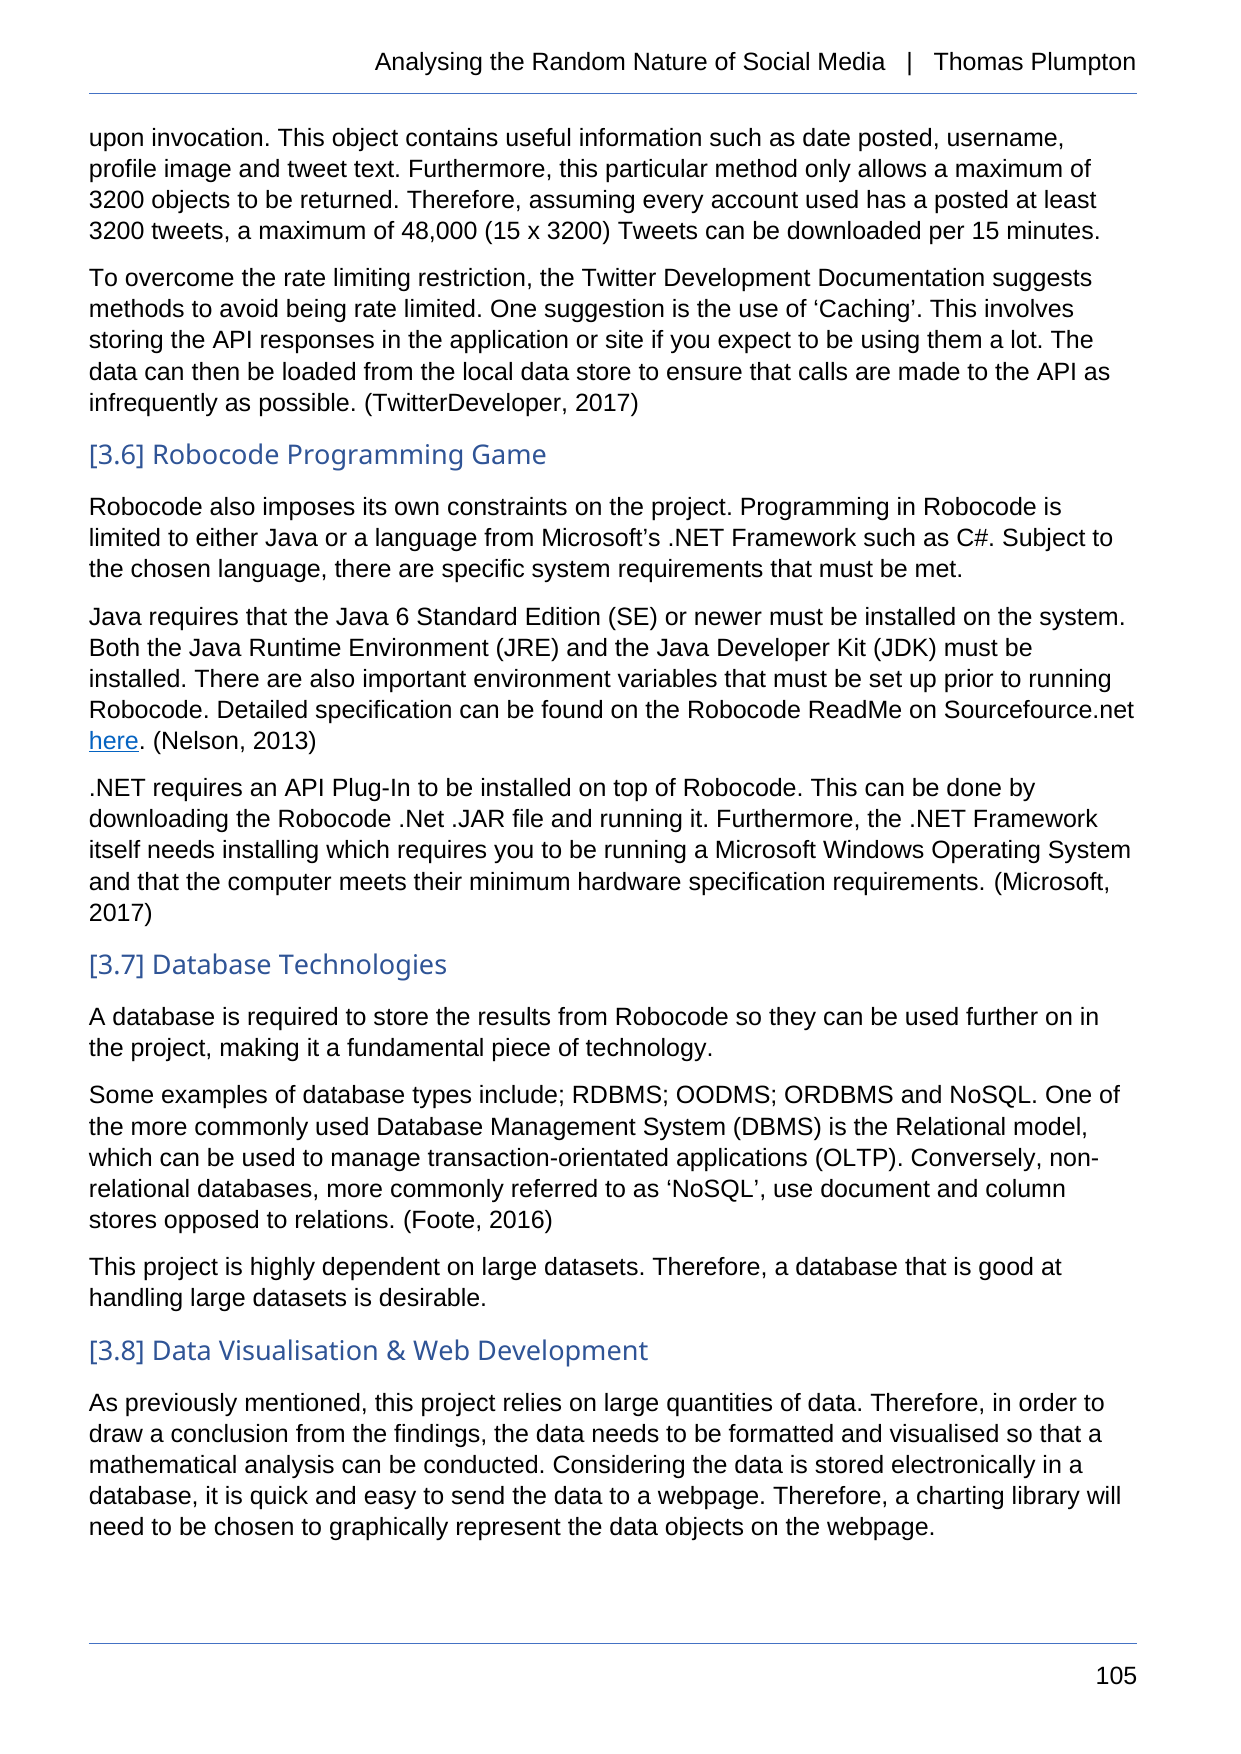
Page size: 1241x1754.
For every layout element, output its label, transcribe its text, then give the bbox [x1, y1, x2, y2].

text To overcome the rate limiting restriction, the Twitter Development Documentation suggests methods to avoid being rate limited. One suggestion is the use of ‘Caching’. This involves storing the API responses in the application or site if you expect to be using them a lot. The data can then be loaded from the local data store to ensure that calls are made to the API as infrequently as possible. [89, 263, 1137, 416]
text Robocode also imposes its own constraints on the project. Programming in Robocode is limited to either Java or a language from Microsoft’s .NET Framework such as C#. Subject to the chosen language, there are specific system requirements that must be met. [89, 492, 1137, 582]
text Java requires that the Java 6 Standard Edition (SE) or newer must be installed on the system. Both the Java Runtime Environment (JRE) and the Java Developer Kit (JDK) must be installed. There are also important environment variables that must be set up prior to running Robocode. Detailed specification can be found on the Robocode ReadMe on Sourcefource.net here. [89, 601, 1137, 754]
text [3.7] Database Technologies [89, 945, 1137, 982]
text [3.8] Data Visualisation & Web Development [89, 1331, 1137, 1368]
text This project is highly dependent on large datasets. Therefore, a database that is good at handling large datasets is desirable. [89, 1252, 1137, 1312]
text Some examples of database types include; RDBMS; OODMS; ORDBMS and NoSQL. One of the more commonly used Database Management System (DBMS) is the Relational model, which can be used to manage transaction-orientated applications (OLTP). Conversely, non-relational databases, more commonly referred to as ‘NoSQL’, use document and column stores opposed to relations. [89, 1080, 1137, 1233]
text As previously mentioned, this project relies on large quantities of data. Therefore, in order to draw a conclusion from the findings, the data needs to be formatted and visualised so that a mathematical analysis can be conducted. Considering the data is stored electronically in a database, it is quick and easy to send the data to a webpage. Therefore, a charting library will need to be chosen to graphically represent the data objects on the webpage. [89, 1387, 1137, 1540]
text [89, 122, 1137, 244]
text .NET requires an API Plug-In to be installed on top of Robocode. This can be done by downloading the Robocode .Net .JAR file and running it. Furthermore, the .NET Framework itself needs installing which requires you to be running a Microsoft Windows Operating System and that the computer meets their minimum hardware specification requirements. [89, 773, 1137, 926]
text A database is required to store the results from Robocode so they can be used further on in the project, making it a fundamental piece of technology. [89, 1002, 1137, 1061]
text [3.6] Robocode Programming Game [89, 435, 1137, 472]
